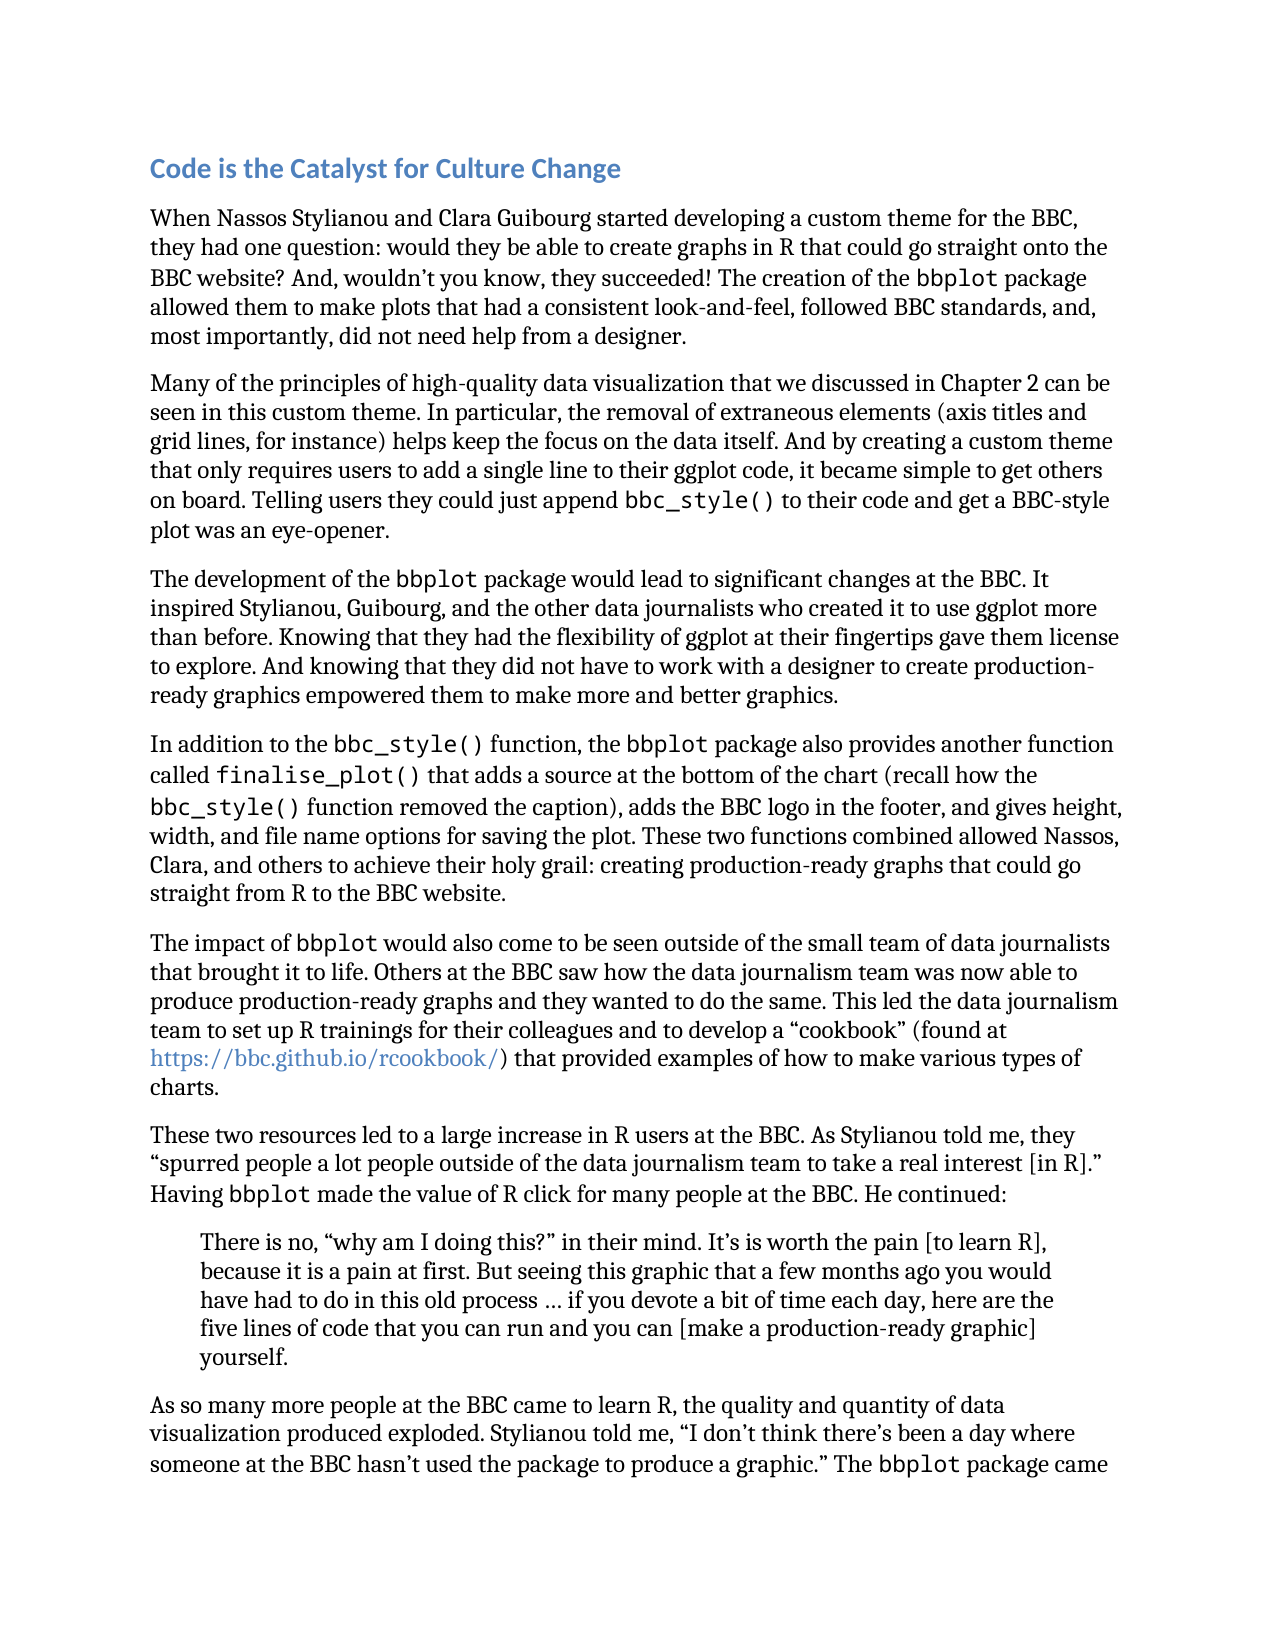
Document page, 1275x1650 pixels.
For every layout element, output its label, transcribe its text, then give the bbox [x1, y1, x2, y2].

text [150, 1391, 1125, 1479]
text There is no, “why am I doing this?” in their mind. It’s is worth the pain [to learn R], because it is a pain at first. But seeing this graphic that a few months ago you would have had to do in this old process … if you devote a bit of time each day, here are the five lines of code that you can run and you can [make a production-ready graphic] yourself. [200, 1228, 1075, 1372]
text These two resources led to a large increase in R users at the BBC. As Stylianou told me, they “spurred people a lot people outside of the data journalism team to take a real interest [in R].” Having bbplot made the value of R click for many people at the BBC. He continued: [150, 1121, 1125, 1209]
text In addition to the bbc_style() function, the bbplot package also provides another function called finalise_plot() that adds a source at the bottom of the chart (recall how the bbc_style() function removed the caption), adds the BBC logo in the footer, and gives height, width, and file name options for saving the plot. These two functions combined allowed Nassos, Clara, and others to achieve their holy grail: creating production-ready graphs that could go straight from R to the BBC website. [150, 728, 1125, 908]
text When Nassos Stylianou and Clara Guibourg started developing a custom theme for the BBC, they had one question: would they be able to create graphs in R that could go straight onto the BBC website? And, wouldn’t you know, they succeeded! The creation of the bbplot package allowed them to make plots that had a consistent look-and-feel, followed BBC standards, and, most importantly, did not need help from a designer. [150, 204, 1125, 351]
text Many of the principles of high-quality data visualization that we discussed in Chapter 2 can be seen in this custom theme. In particular, the removal of extraneous elements (axis titles and grid lines, for instance) helps keep the focus on the data itself. And by creating a custom theme that only requires users to add a single line to their ggplot code, it became simple to get others on board. Telling users they could just append bbc_style() to their code and get a BBC-style plot was an eye-opener. [150, 369, 1125, 544]
subtitle Code is the Catalyst for Culture Change [150, 150, 1125, 186]
text The development of the bbplot package would lead to significant changes at the BBC. It inspired Stylianou, Guibourg, and the other data journalists who created it to use ggplot more than before. Knowing that they had the flexibility of ggplot at their fingertips gave them license to explore. And knowing that they did not have to work with a designer to create production-ready graphics empowered them to make more and better graphics. [150, 563, 1125, 709]
text The impact of bbplot would also come to be seen outside of the small team of data journalists that brought it to life. Others at the BBC saw how the data journalism team was now able to produce production-ready graphs and they wanted to do the same. This led the data journalism team to set up R trainings for their colleagues and to develop a “cookbook” (found at https://bbc.github.io/rcookbook/) that provided examples of how to make various types of charts. [150, 927, 1125, 1102]
